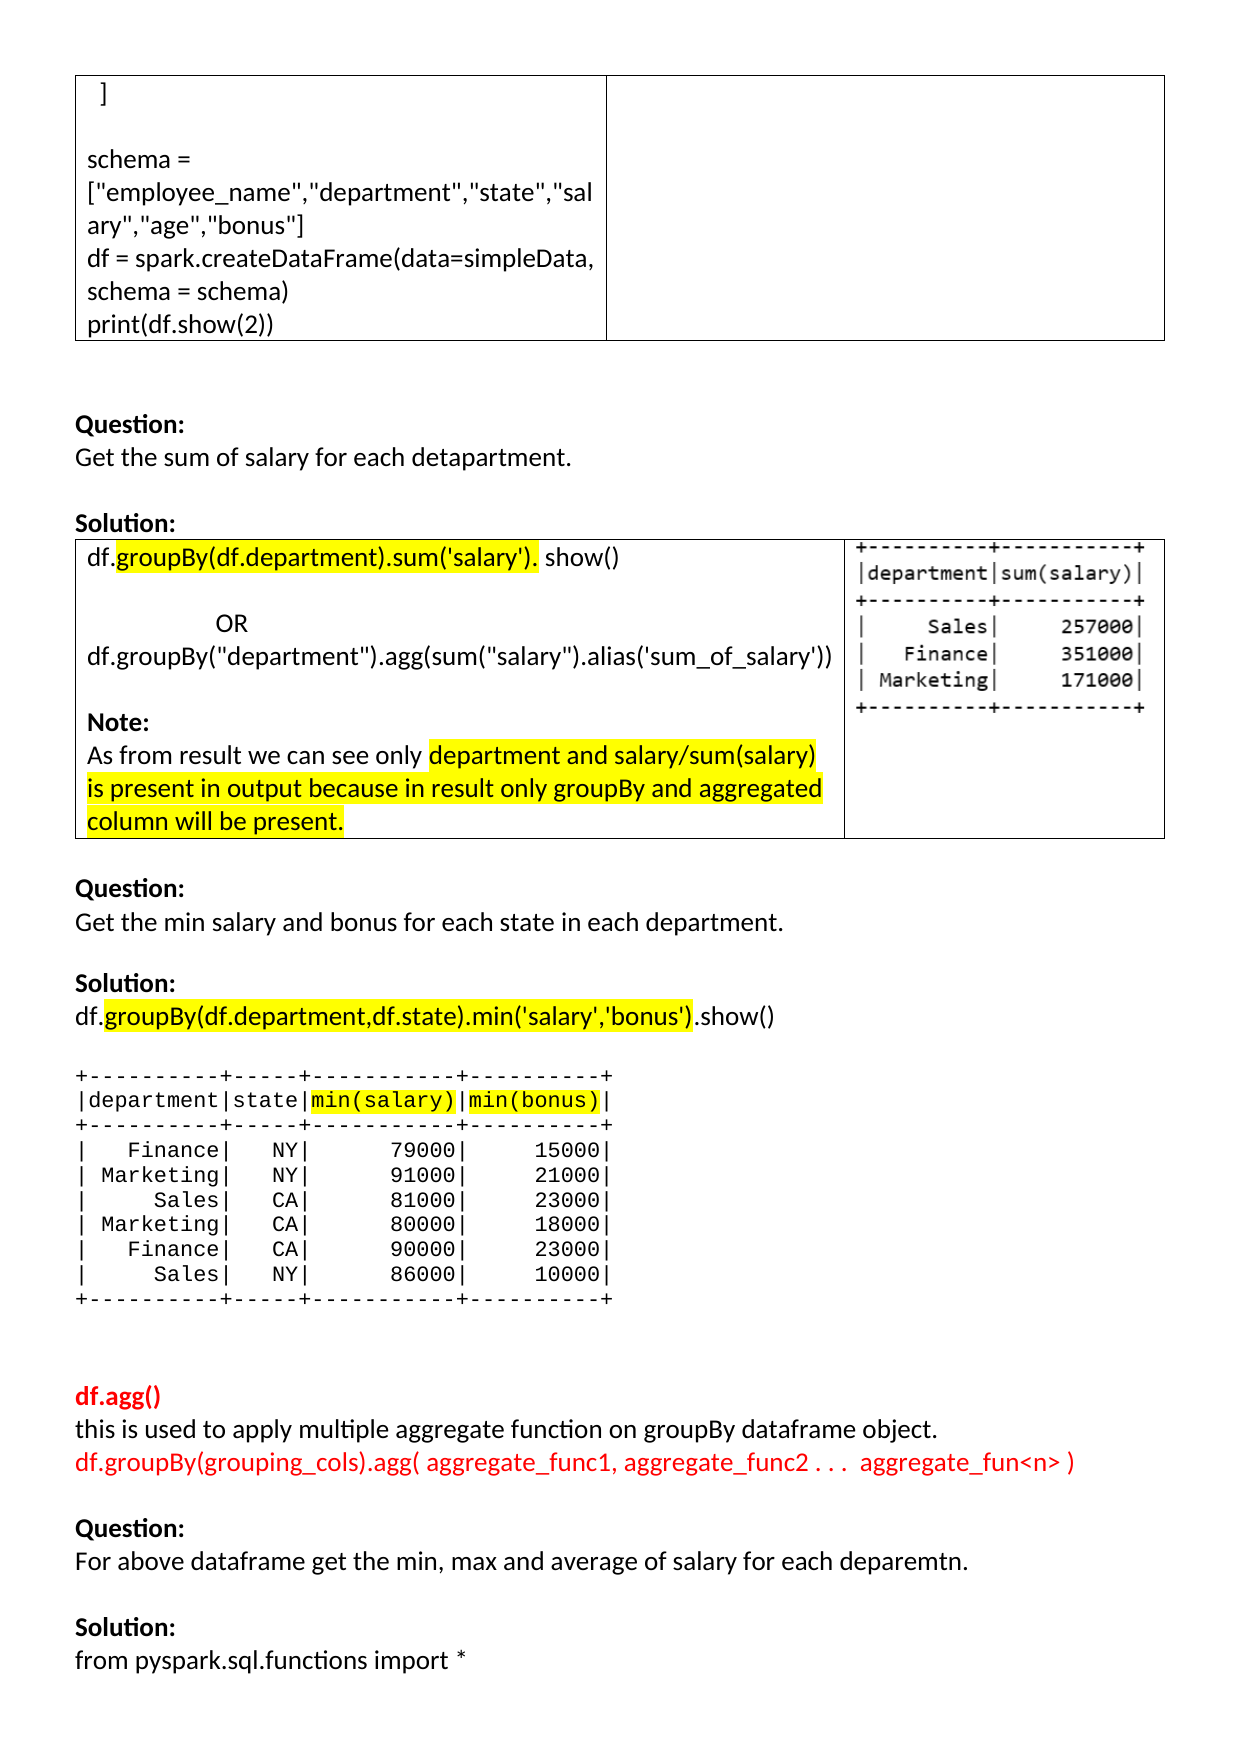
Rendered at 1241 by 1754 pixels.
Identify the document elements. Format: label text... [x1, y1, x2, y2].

text Solution: [75, 506, 1165, 539]
text Get the min salary and bonus for each state in each department. [75, 905, 1165, 938]
text df.groupBy(df.department,df.state).min('salary','bonus').show() [693, 999, 1165, 1032]
text Get the sum of salary for each detapartment. [75, 440, 1165, 473]
text | Sales| CA| 81000| 23000| [75, 1189, 1165, 1213]
text | Marketing| NY| 91000| 21000| [75, 1164, 1165, 1189]
text Solution: [75, 1610, 1165, 1643]
text |department|state|min(salary)|min(bonus)| [75, 1089, 1165, 1114]
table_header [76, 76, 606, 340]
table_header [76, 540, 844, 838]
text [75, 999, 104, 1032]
text +----------+-----+-----------+----------+ [75, 1288, 1165, 1313]
text For above dataframe get the min, max and average of salary for each deparemtn. [75, 1544, 1165, 1577]
text | Marketing| CA| 80000| 18000| [75, 1213, 1165, 1238]
text Question: [75, 1511, 1165, 1544]
text df.groupBy(grouping_cols).agg( aggregate_func1, aggregate_func2 . . . aggregate_fun<n> ) [75, 1445, 1165, 1478]
text from pyspark.sql.functions import * [75, 1643, 1165, 1676]
text | Sales| NY| 86000| 10000| [75, 1263, 1165, 1288]
text +----------+-----+-----------+----------+ [75, 1114, 1165, 1139]
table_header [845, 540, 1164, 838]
text | Finance| NY| 79000| 15000| [75, 1139, 1165, 1164]
text Question: [75, 872, 1165, 905]
picture [856, 540, 1145, 714]
text df.agg() [75, 1379, 1165, 1412]
text | Finance| CA| 90000| 23000| [75, 1238, 1165, 1263]
text Question: [75, 407, 1165, 440]
text this is used to apply multiple aggregate function on groupBy dataframe object. [75, 1412, 1165, 1445]
text +----------+-----+-----------+----------+ [75, 1065, 1165, 1089]
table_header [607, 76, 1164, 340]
text Solution: [75, 966, 1165, 999]
